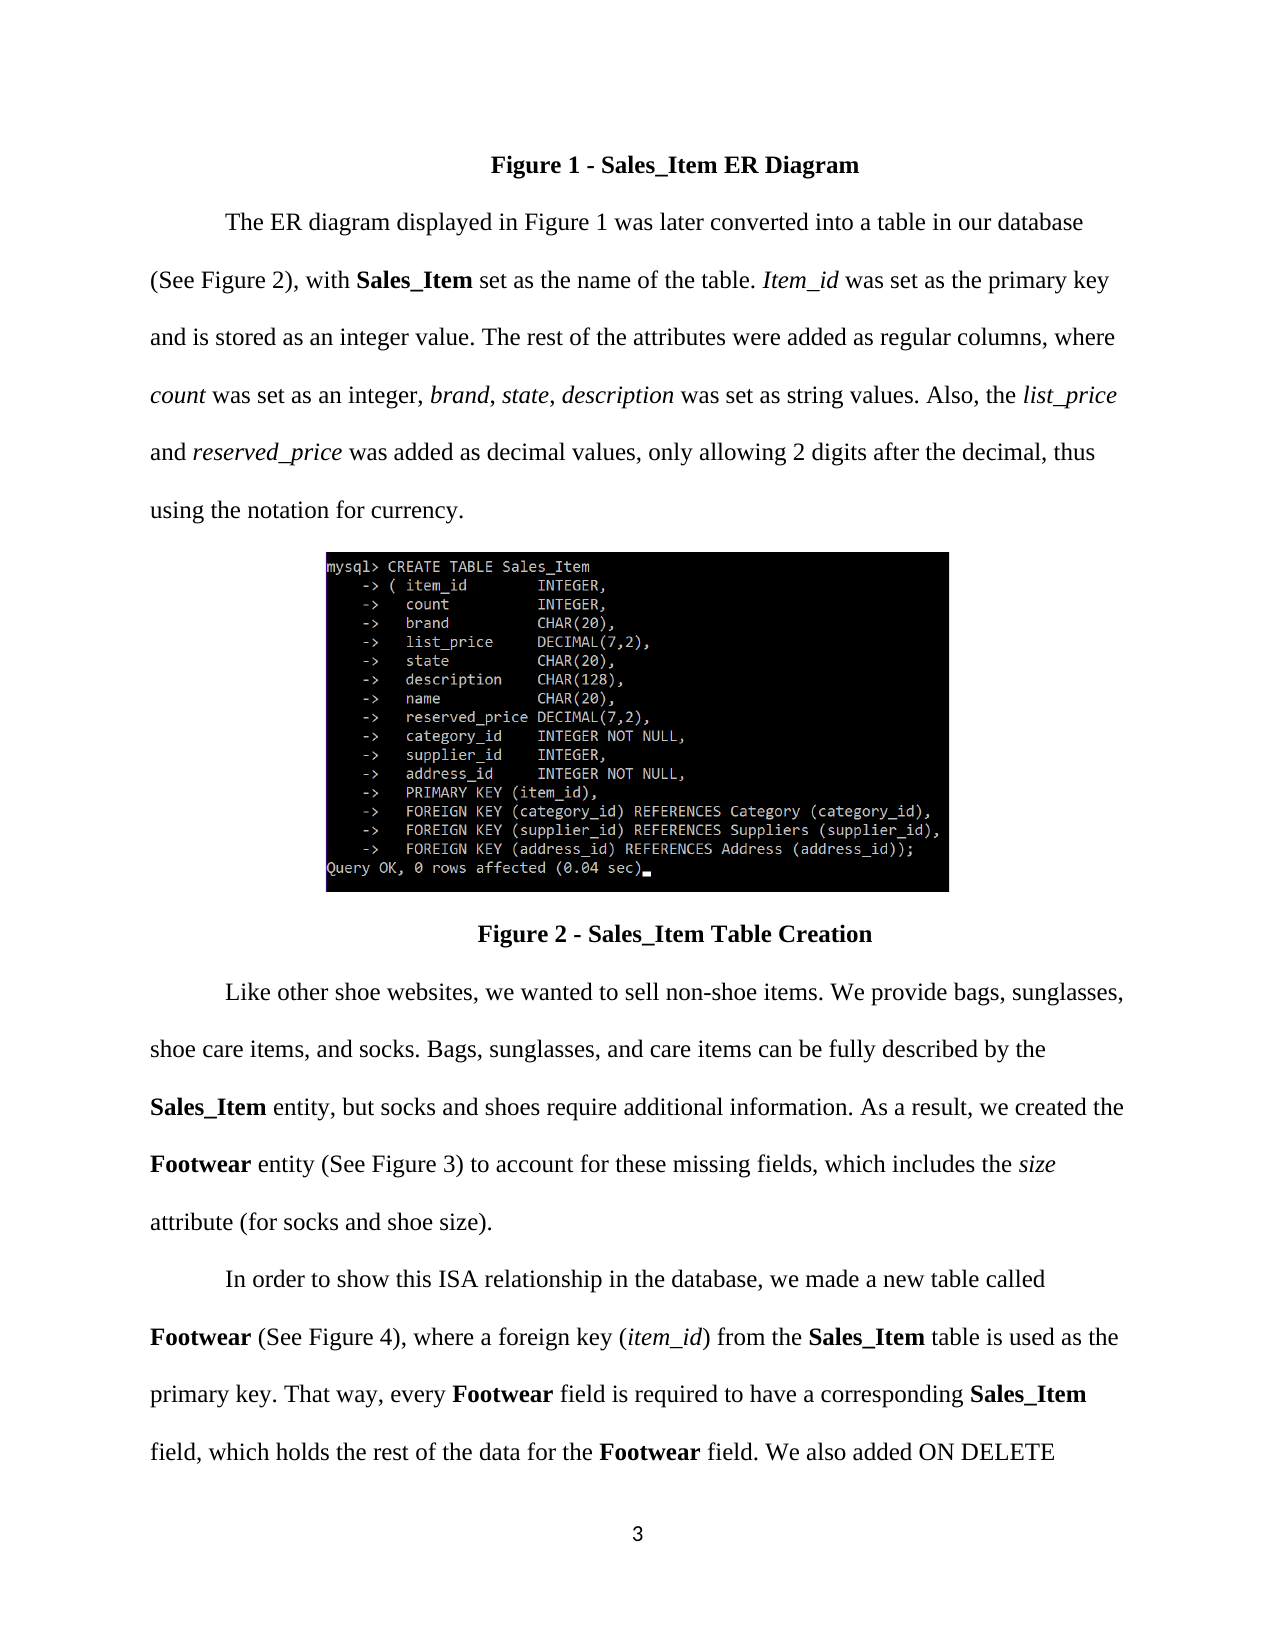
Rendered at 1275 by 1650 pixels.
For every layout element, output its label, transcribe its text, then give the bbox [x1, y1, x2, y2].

text Figure 1 - Sales_Item ER Diagram [150, 150, 1125, 179]
text Figure 2 - Sales_Item Table Creation [150, 919, 1125, 948]
text The ER diagram displayed in Figure 1 was later converted into a table in our database (See Figure 2), with Sales_Item set as the name of the table. Item_id was set as the primary key and is stored as an integer value. The rest of the attributes were added as regular columns, where count was set as an integer, brand, state, description was set as string values. Also, the list_price and reserved_price was added as decimal values, only allowing 2 digits after the decimal, thus using the notation for currency. [150, 207, 1125, 524]
picture [325, 552, 950, 892]
text Like other shoe websites, we wanted to sell non-shoe items. We provide bags, sunglasses, shoe care items, and socks. Bags, sunglasses, and care items can be fully described by the Sales_Item entity, but socks and shoes require additional information. As a result, we created the Footwear entity (See Figure 3) to account for these missing fields, which includes the size attribute (for socks and shoe size). [150, 977, 1125, 1235]
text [150, 1264, 1125, 1465]
